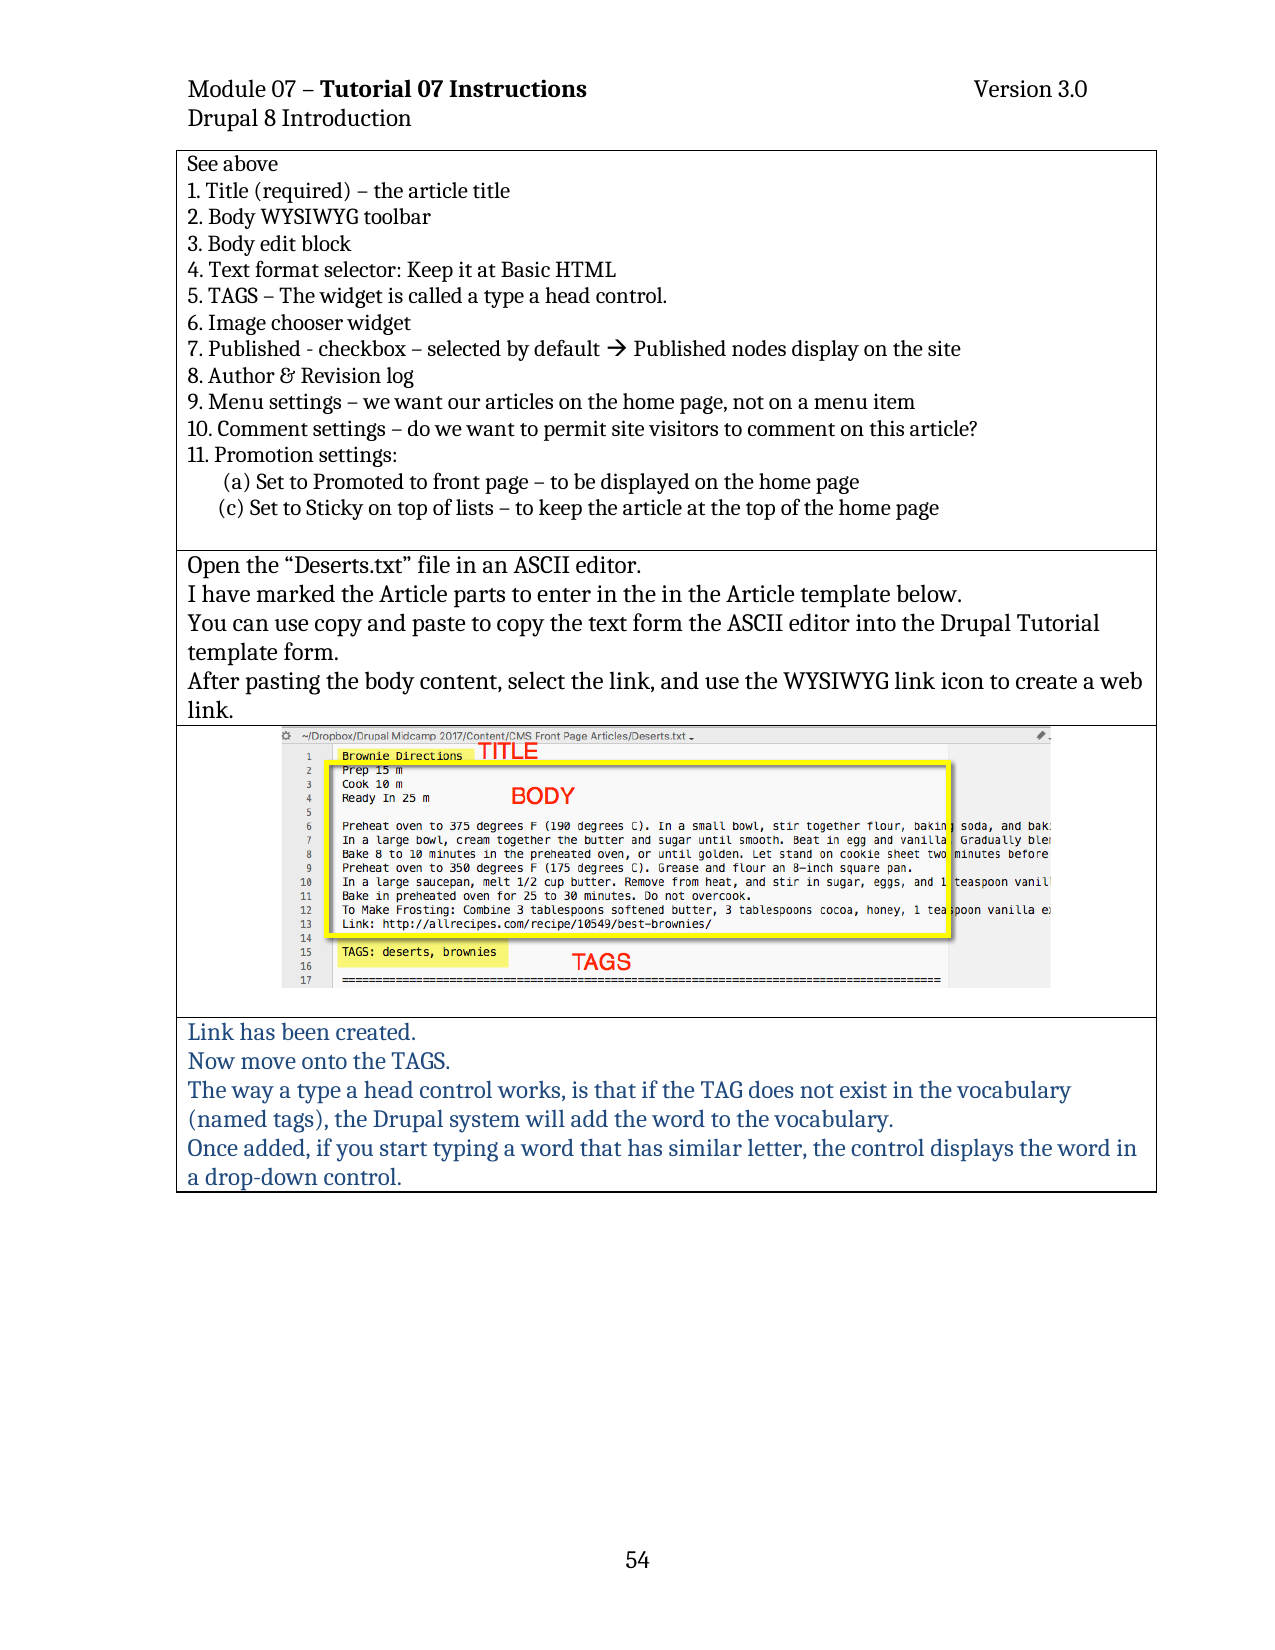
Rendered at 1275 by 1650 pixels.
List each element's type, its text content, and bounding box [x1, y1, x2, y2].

table_header See above 1. Title (required) – the article title 2. Body WYSIWYG toolbar 3. Body edit block 4. Text format selector: Keep it at Basic HTML 5. TAGS – The widget is called a type a head control. 6. Image chooser widget 7. Published - checkbox – selected by default Published nodes display on the site 8. Author & Revision log 9. Menu settings – we want our articles on the home page, not on a menu item 10. Comment settings – do we want to permit site visitors to comment on this article? 11. Promotion settings: (a) Set to Promoted to front page – to be displayed on the home page (c) Set to Sticky on top of lists – to keep the article at the top of the home page [177, 151, 1156, 550]
table_cell Open the “Deserts.txt” file in an ASCII editor. I have marked the Article parts to enter in the in the Article template below. You can use copy and paste to copy the text form the ASCII editor into the Drupal Tutorial template form. After pasting the body content, select the link, and use the WYSIWYG link icon to create a web link. [177, 551, 1156, 725]
picture [281, 726, 1051, 988]
table_cell Link has been created. Now move onto the TAGS. The way a type a head control works, is that if the TAG does not exist in the vocabulary (named tags), the Drupal system will add the word to the vocabulary. Once added, if you start typing a word that has similar letter, the control displays the word in a drop-down control. [177, 1018, 1156, 1191]
table_cell [177, 726, 1156, 1017]
